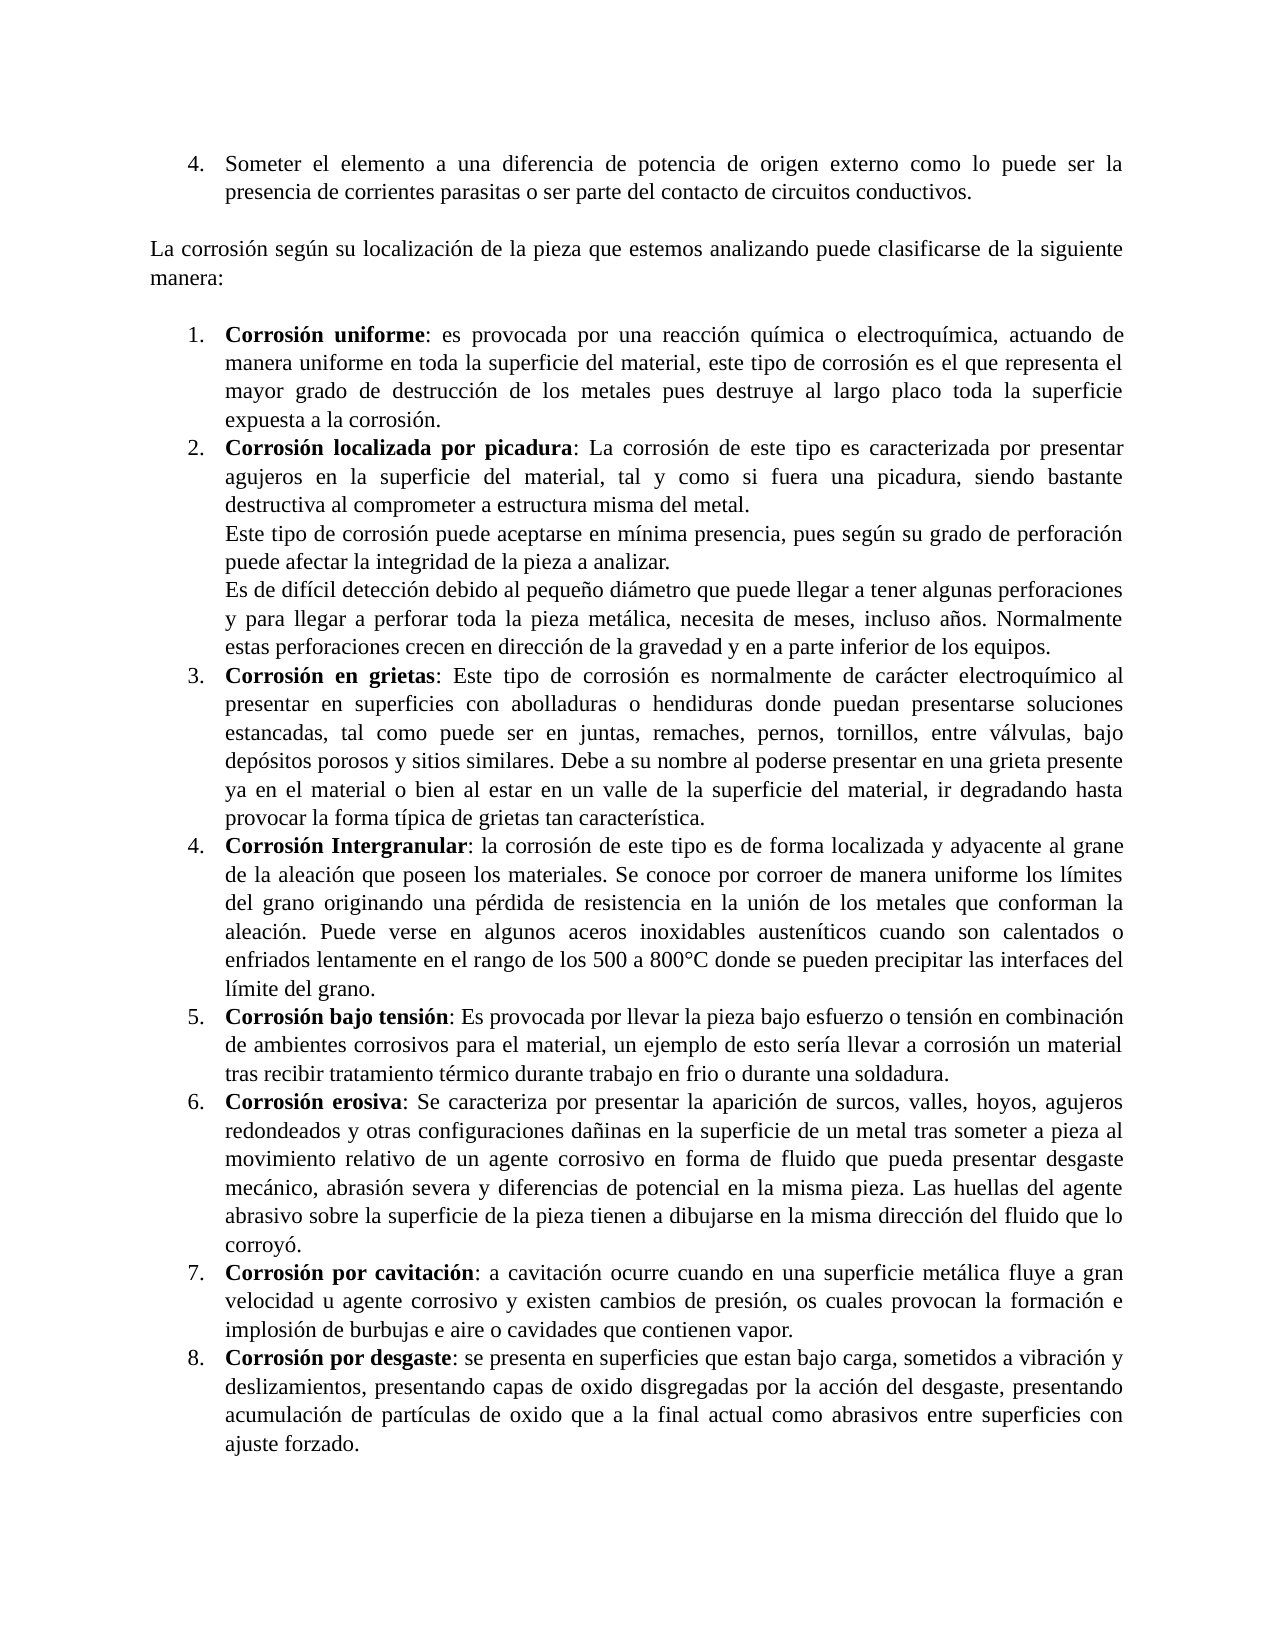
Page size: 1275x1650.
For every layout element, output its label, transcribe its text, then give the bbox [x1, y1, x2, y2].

list Es de difícil detección debido al pequeño diámetro que puede llegar a tener algunas perforaciones y para llegar a perforar toda la pieza metálica, necesita de meses, incluso años. Normalmente estas perforaciones crecen en dirección de la gravedad y en a parte inferior de los equipos. [225, 577, 1125, 660]
list Corrosión bajo tensión: Es provocada por llevar la pieza bajo esfuerzo o tensión en combinación de ambientes corrosivos para el material, un ejemplo de esto sería llevar a corrosión un material tras recibir tratamiento térmico durante trabajo en frio o durante una soldadura. [187, 1003, 1125, 1086]
list Corrosión por cavitación: a cavitación ocurre cuando en una superficie metálica fluye a gran velocidad u agente corrosivo y existen cambios de presión, os cuales provocan la formación e implosión de burbujas e aire o cavidades que contienen vapor. [187, 1259, 1125, 1342]
list Someter el elemento a una diferencia de potencia de origen externo como lo puede ser la presencia de corrientes parasitas o ser parte del contacto de circuitos conductivos. [187, 150, 1125, 205]
list Corrosión por desgaste: se presenta en superficies que estan bajo carga, sometidos a vibración y deslizamientos, presentando capas de oxido disgregadas por la acción del desgaste, presentando acumulación de partículas de oxido que a la final actual como abrasivos entre superficies con ajuste forzado. [187, 1344, 1125, 1456]
list Este tipo de corrosión puede aceptarse en mínima presencia, pues según su grado de perforación puede afectar la integridad de la pieza a analizar. [225, 520, 1125, 574]
list Corrosión erosiva: Se caracteriza por presentar la aparición de surcos, valles, hoyos, agujeros redondeados y otras configuraciones dañinas en la superficie de un metal tras someter a pieza al movimiento relativo de un agente corrosivo en forma de fluido que pueda presentar desgaste mecánico, abrasión severa y diferencias de potencial en la misma pieza. Las huellas del agente abrasivo sobre la superficie de la pieza tienen a dibujarse en la misma dirección del fluido que lo corroyó. [187, 1088, 1125, 1257]
list Corrosión uniforme: es provocada por una reacción química o electroquímica, actuando de manera uniforme en toda la superficie del material, este tipo de corrosión es el que representa el mayor grado de destrucción de los metales pues destruye al largo placo toda la superficie expuesta a la corrosión. [187, 321, 1125, 432]
list Corrosión localizada por picadura: La corrosión de este tipo es caracterizada por presentar agujeros en la superficie del material, tal y como si fuera una picadura, siendo bastante destructiva al comprometer a estructura misma del metal. [187, 434, 1125, 518]
list Corrosión en grietas: Este tipo de corrosión es normalmente de carácter electroquímico al presentar en superficies con abolladuras o hendiduras donde puedan presentarse soluciones estancadas, tal como puede ser en juntas, remaches, pernos, tornillos, entre válvulas, bajo depósitos porosos y sitios similares. Debe a su nombre al poderse presentar en una grieta presente ya en el material o bien al estar en un valle de la superficie del material, ir degradando hasta provocar la forma típica de grietas tan característica. [187, 662, 1125, 830]
list Corrosión Intergranular: la corrosión de este tipo es de forma localizada y adyacente al grane de la aleación que poseen los materiales. Se conoce por corroer de manera uniforme los límites del grano originando una pérdida de resistencia en la unión de los metales que conforman la aleación. Puede verse en algunos aceros inoxidables austeníticos cuando son calentados o enfriados lentamente en el rango de los 500 a 800°C donde se pueden precipitar las interfaces del límite del grano. [187, 832, 1125, 1001]
text La corrosión según su localización de la pieza que estemos analizando puede clasificarse de la siguiente manera: [150, 235, 1125, 290]
